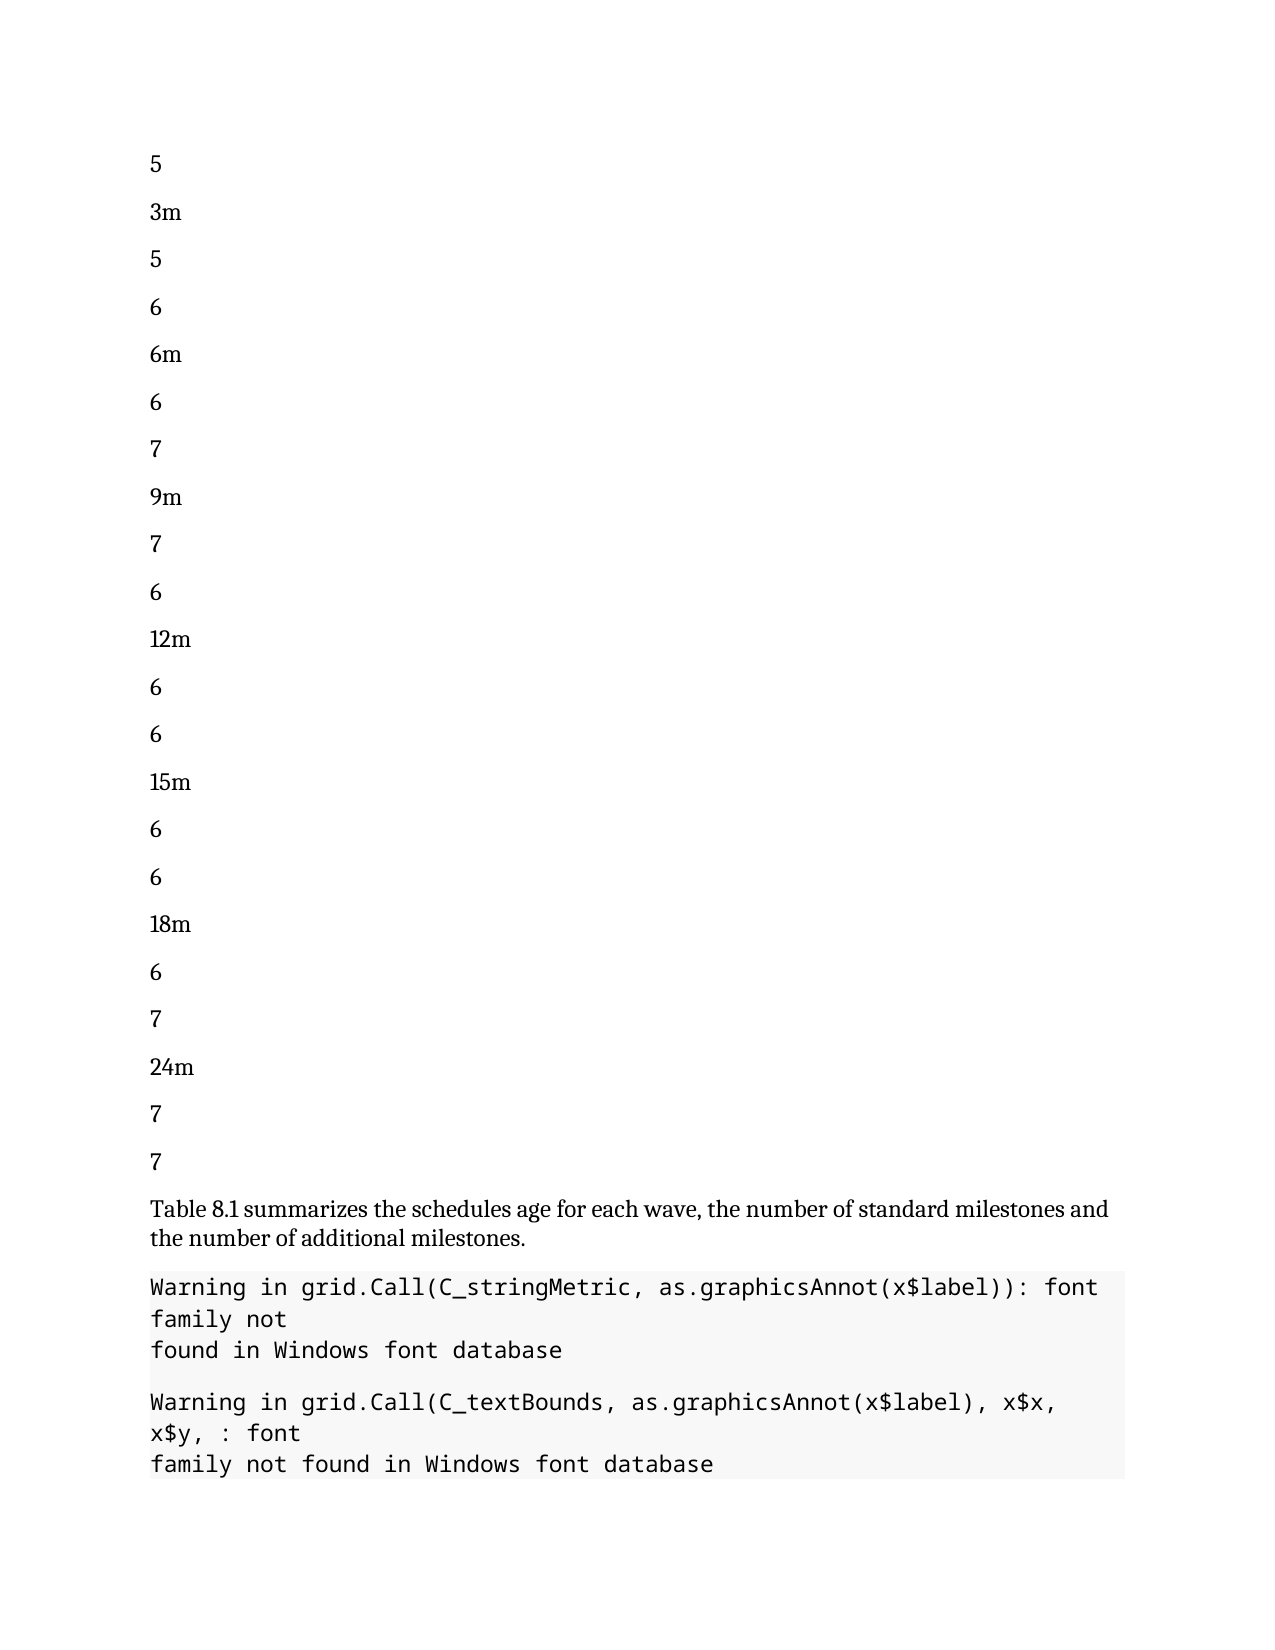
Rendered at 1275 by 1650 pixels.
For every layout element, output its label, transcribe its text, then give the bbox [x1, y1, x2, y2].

text 6 [150, 292, 1125, 321]
text 6 [150, 672, 1125, 701]
text 5 [150, 150, 1125, 179]
text 3m [150, 197, 1125, 226]
text Table 8.1 summarizes the schedules age for each wave, the number of standard milestones and the number of additional milestones. [150, 1195, 1125, 1252]
text Warning in grid.Call(C_stringMetric, as.graphicsAnnot(x$label)): font family not found in Windows font database [150, 1271, 1125, 1365]
text 6m [150, 340, 1125, 369]
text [150, 1386, 1125, 1479]
text 6 [150, 720, 1125, 749]
text 18m [150, 910, 1125, 939]
text 6 [150, 815, 1125, 844]
text 9m [150, 482, 1125, 511]
text 7 [150, 1100, 1125, 1129]
text 7 [150, 1005, 1125, 1034]
text 5 [150, 245, 1125, 274]
text 12m [150, 625, 1125, 654]
text 6 [150, 387, 1125, 416]
text 6 [150, 957, 1125, 986]
text 15m [150, 767, 1125, 796]
text 24m [150, 1052, 1125, 1081]
text 7 [150, 435, 1125, 464]
text 6 [150, 577, 1125, 606]
text 7 [150, 530, 1125, 559]
text 7 [150, 1147, 1125, 1176]
text 6 [150, 862, 1125, 891]
